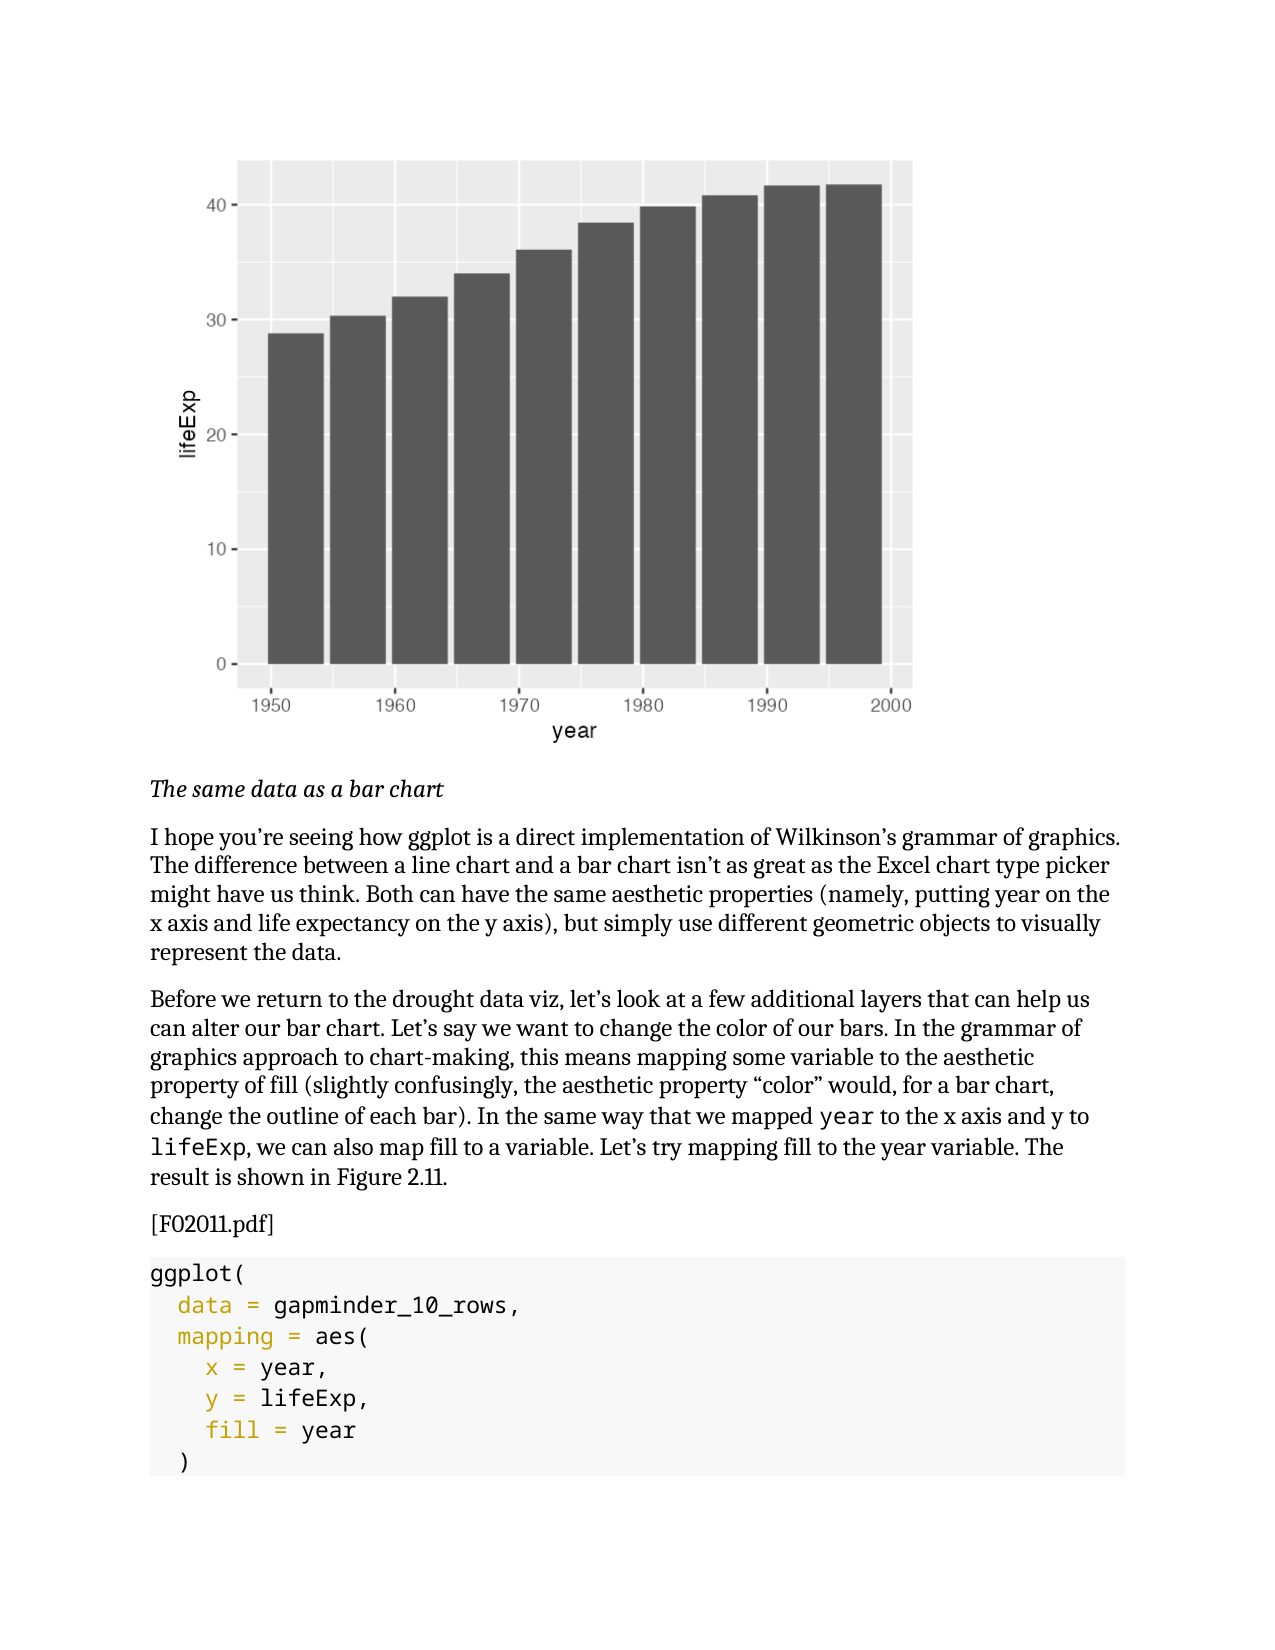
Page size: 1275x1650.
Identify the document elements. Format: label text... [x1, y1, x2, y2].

text The same data as a bar chart [150, 775, 1125, 804]
text [F02011.pdf] [150, 1210, 1125, 1239]
text Before we return to the drought data viz, let’s look at a few additional layers that can help us can alter our bar chart. Let’s say we want to change the color of our bars. In the grammar of graphics approach to chart-making, this means mapping some variable to the aesthetic property of fill (slightly confusingly, the aesthetic property “color” would, for a bar chart, change the outline of each bar). In the same way that we mapped year to the x axis and y to lifeExp, we can also map fill to a variable. Let’s try mapping fill to the year variable. The result is shown in Figure 2.11. [150, 985, 1125, 1191]
picture [168, 150, 924, 754]
text I hope you’re seeing how ggplot is a direct implementation of Wilkinson’s grammar of graphics. The difference between a line chart and a bar chart isn’t as great as the Excel chart type picker might have us think. Both can have the same aesthetic properties (namely, putting year on the x axis and life expectancy on the y axis), but simply use different geometric objects to visually represent the data. [150, 822, 1125, 966]
text ggplot( data = gapminder_10_rows, mapping = aes( x = year, y = lifeExp, fill = year ) ) + geom_col() [150, 1257, 1125, 1476]
